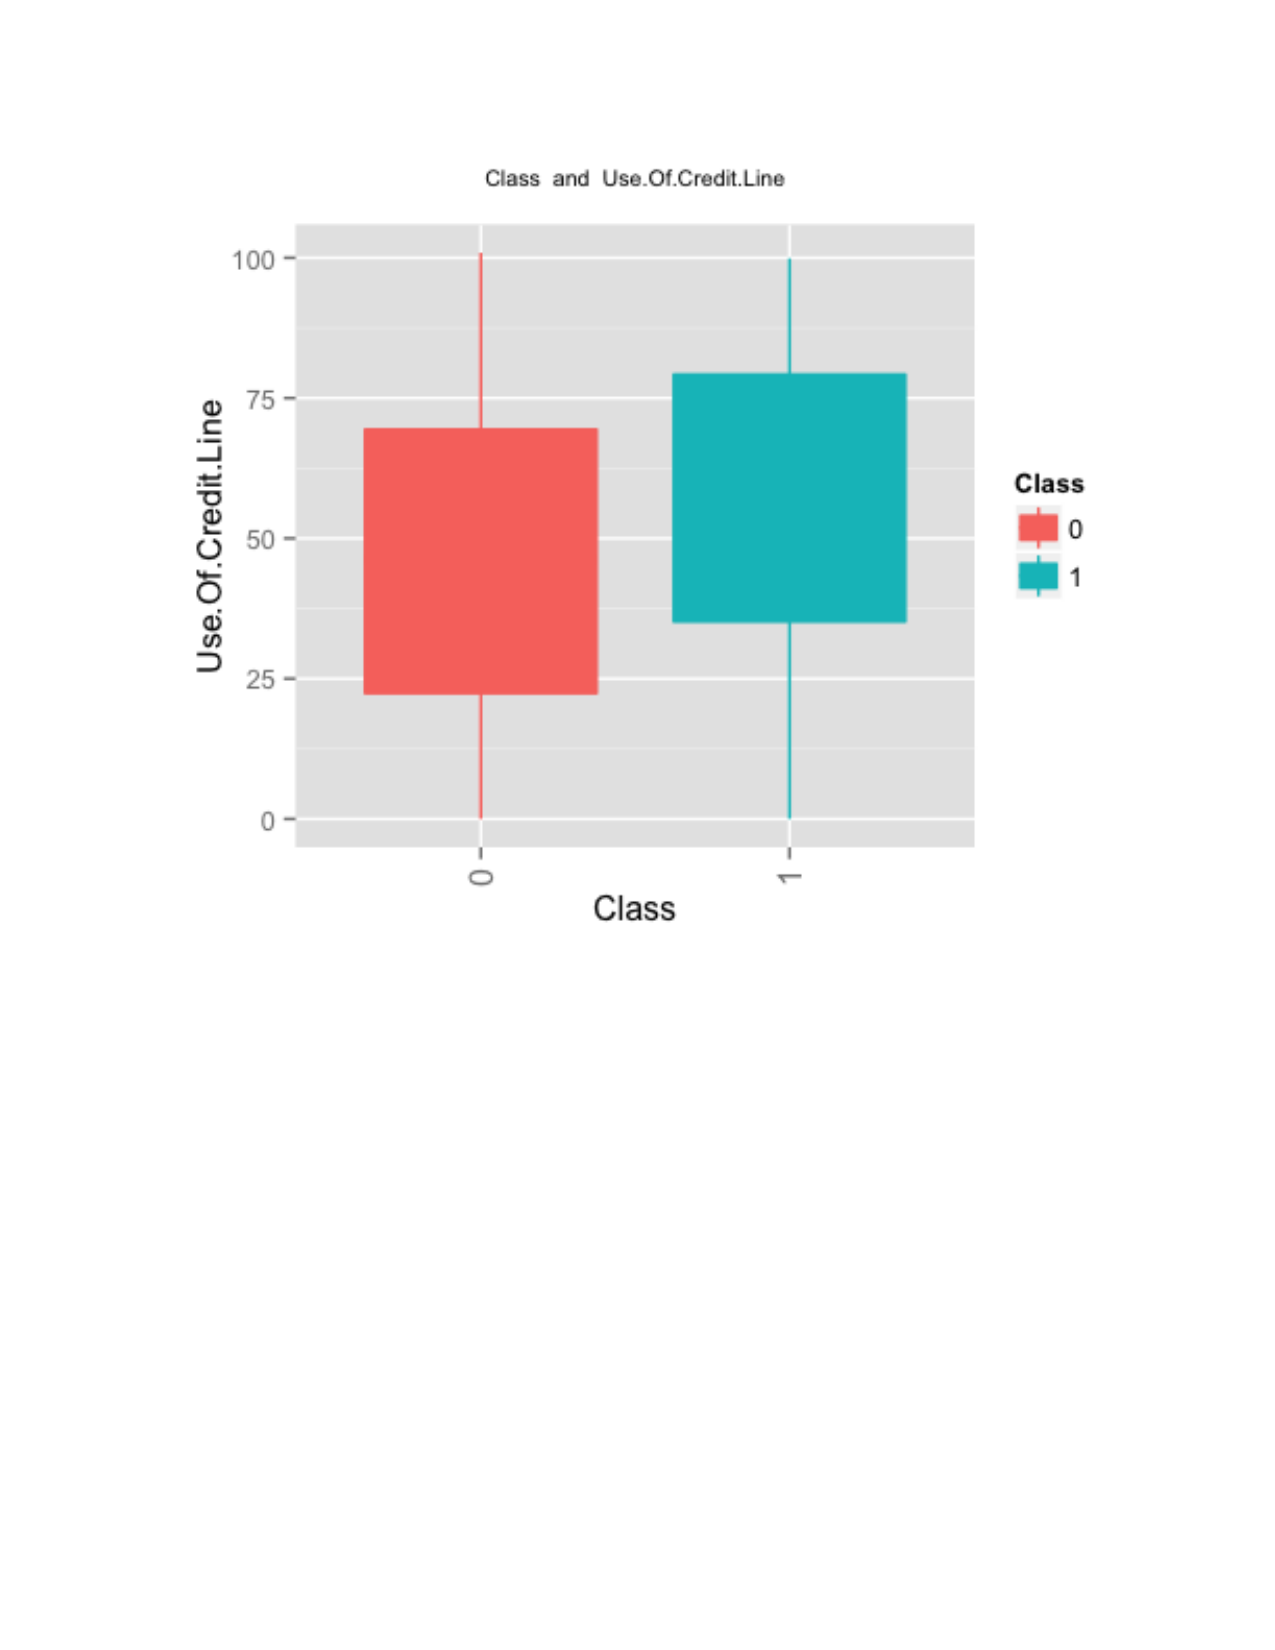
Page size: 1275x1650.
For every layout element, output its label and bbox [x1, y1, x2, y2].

picture [168, 150, 1169, 950]
